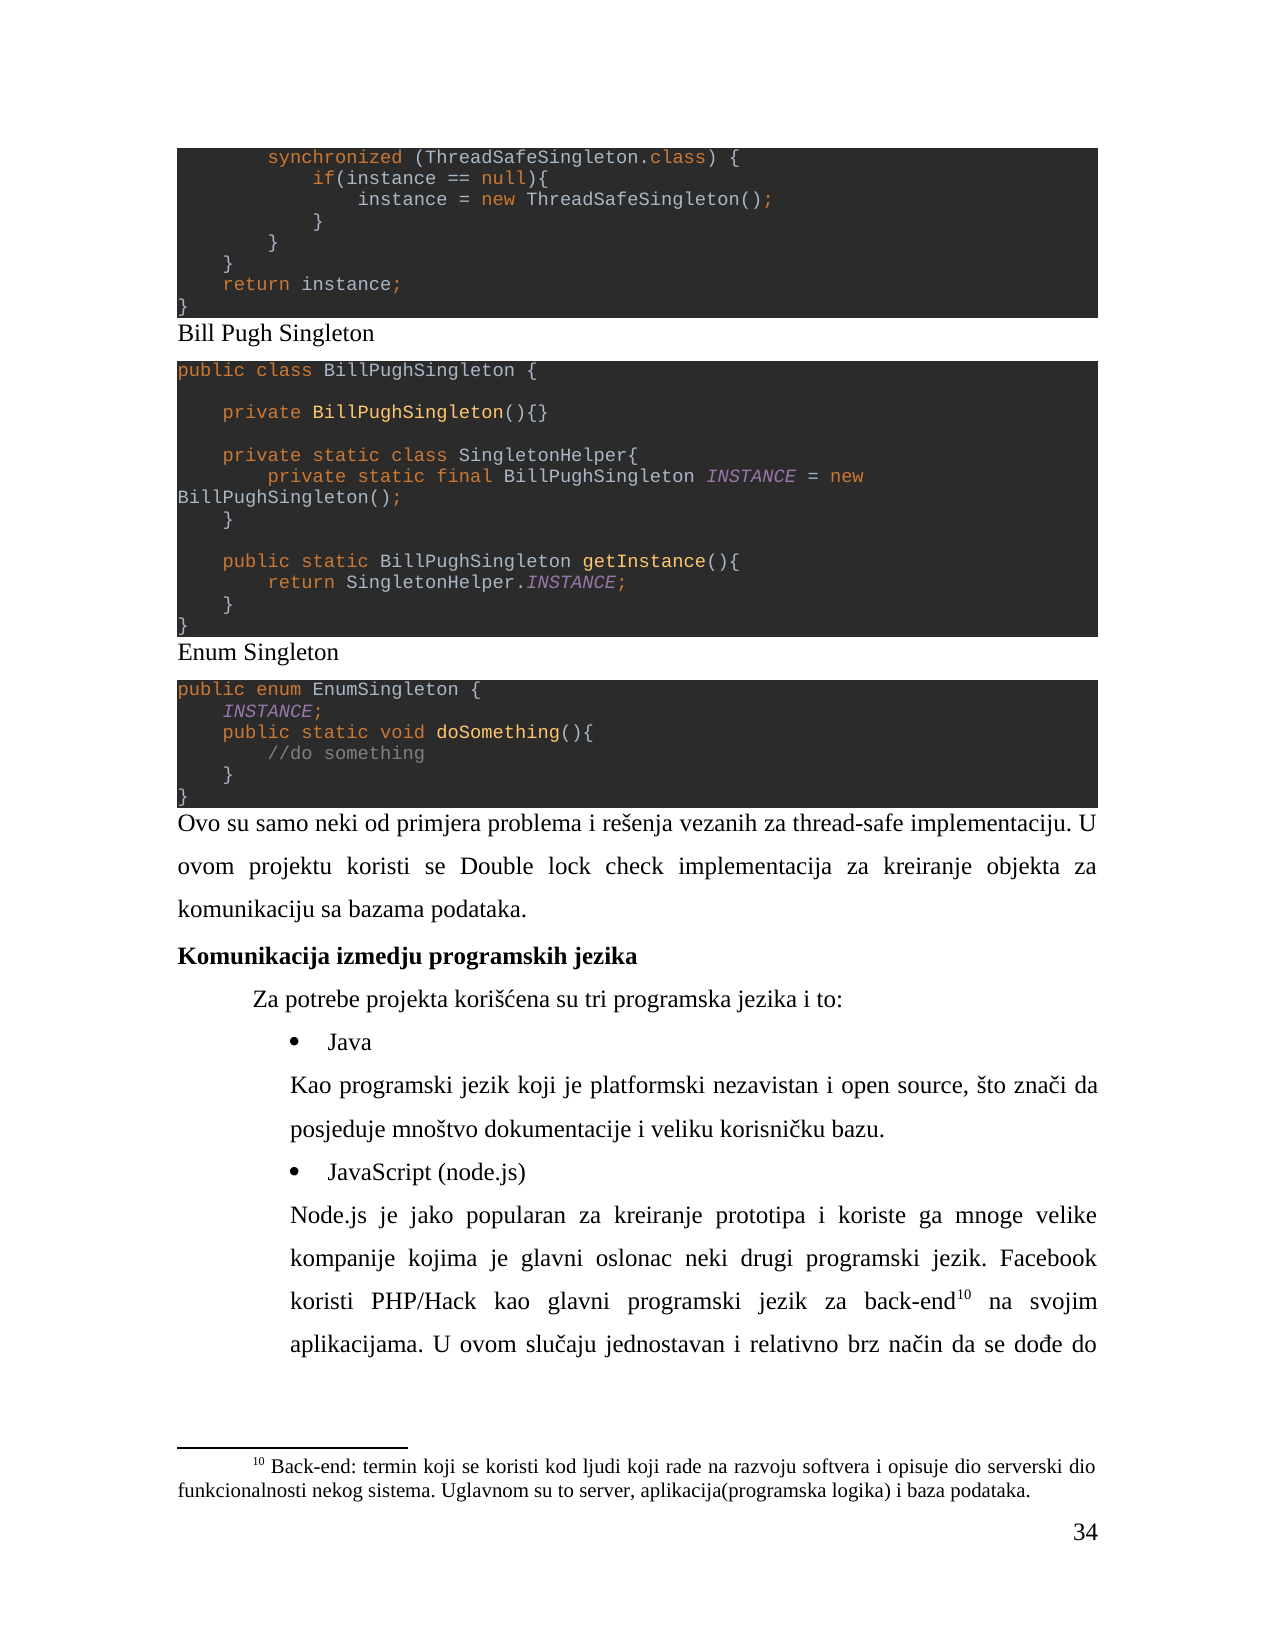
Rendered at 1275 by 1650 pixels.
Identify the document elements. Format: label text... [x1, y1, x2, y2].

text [290, 1200, 1098, 1358]
text Ovo su samo neki od primjera problema i rešenja vezanih za thread-safe implementaciju. U ovom projektu koristi se Double lock check implementacija za kreiranje objekta za komunikaciju sa bazama podataka. [177, 808, 1098, 923]
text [177, 148, 1098, 318]
list Java [290, 1027, 1098, 1056]
list JavaScript (node.js) [290, 1157, 1098, 1186]
text Bill Pugh Singleton [177, 318, 1098, 346]
text Kao programski jezik koji je platformski nezavistan i open source, što znači da posjeduje mnoštvo dokumentacije i veliku korisničku bazu. [290, 1071, 1098, 1142]
text Enum Singleton [177, 637, 1098, 666]
subtitle Komunikacija izmedju programskih jezika [177, 941, 1098, 970]
text public enum EnumSingleton { INSTANCE; public static void doSomething(){ //do something } } [177, 680, 1098, 808]
text Za potrebe projekta korišćena su tri programska jezika i to: [177, 984, 1098, 1013]
text public class BillPughSingleton { private BillPughSingleton(){} private static class SingletonHelper{ private static final BillPughSingleton INSTANCE = new BillPughSingleton(); } public static BillPughSingleton getInstance(){ return SingletonHelper.INSTANCE; } } [177, 361, 1098, 637]
